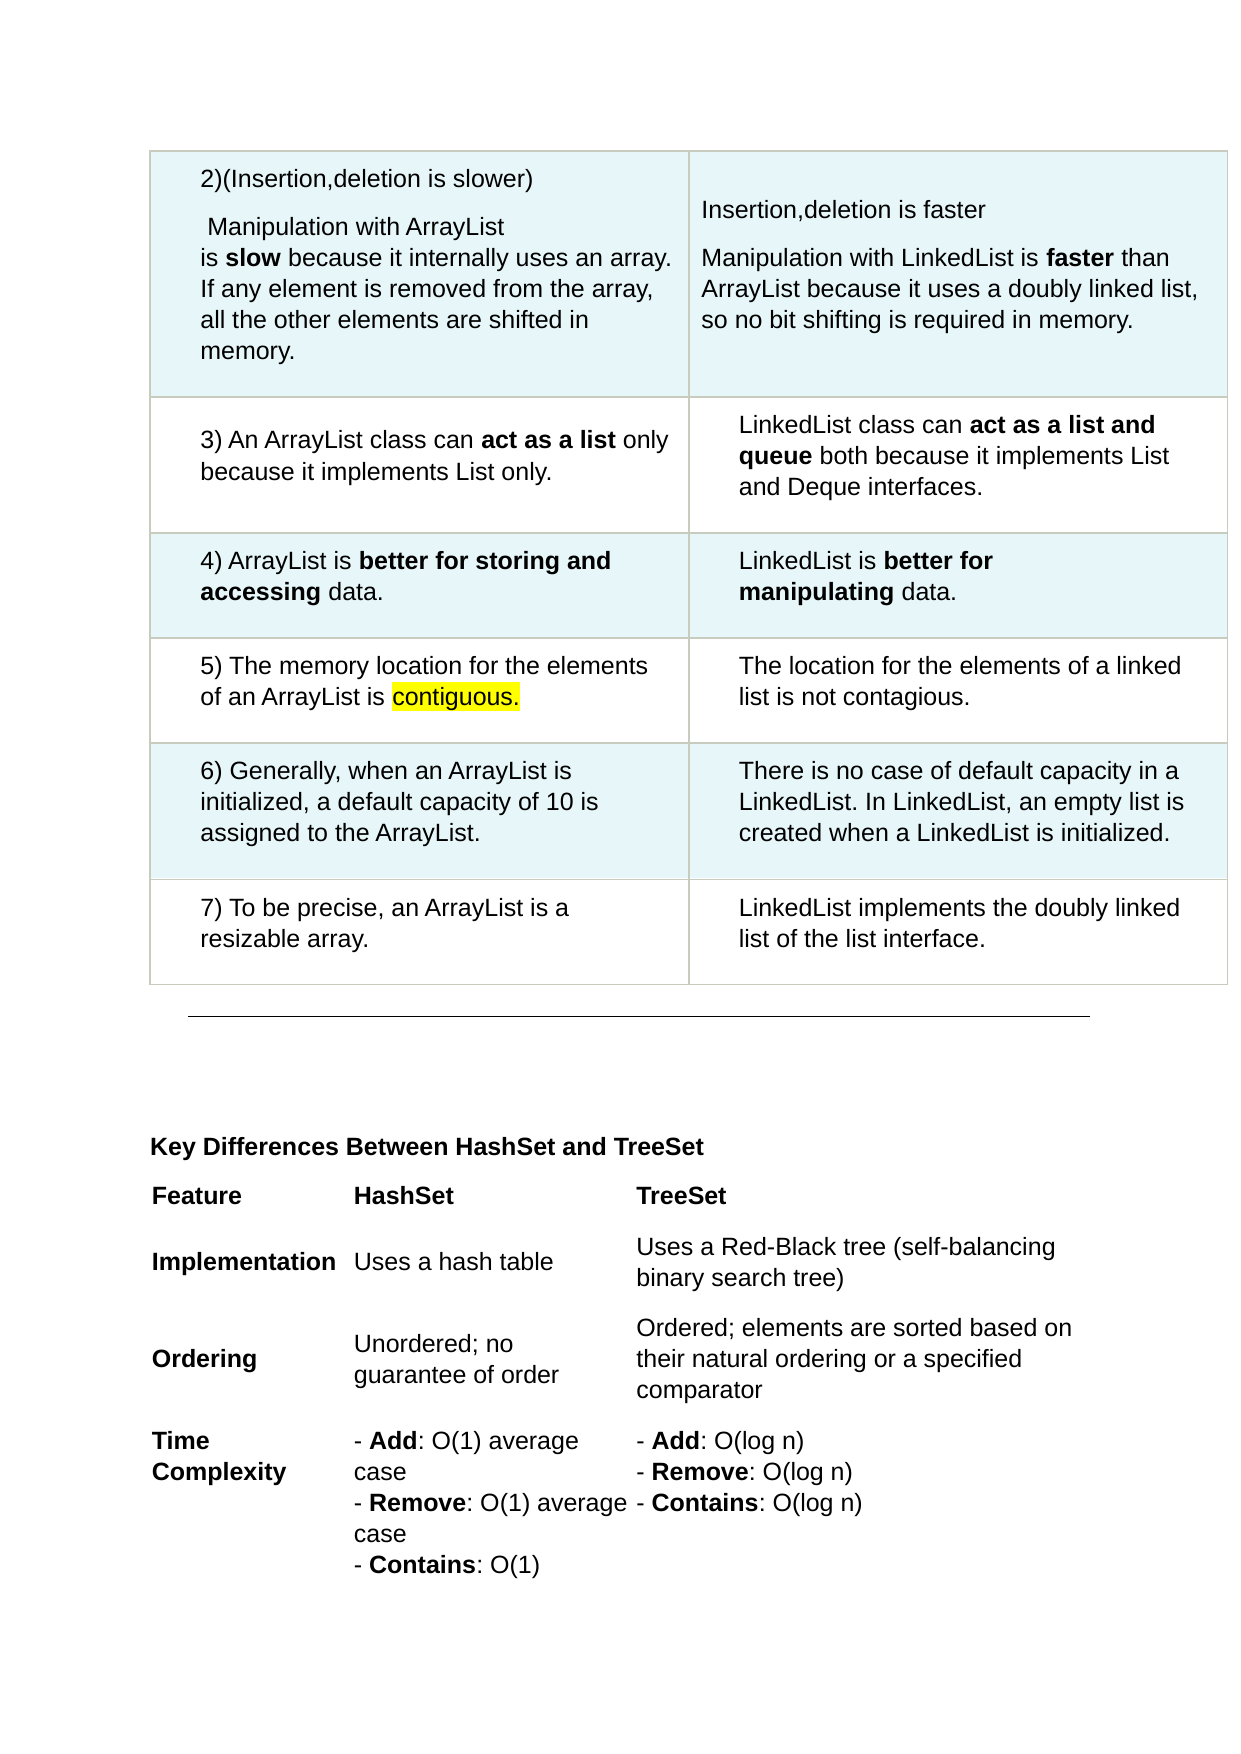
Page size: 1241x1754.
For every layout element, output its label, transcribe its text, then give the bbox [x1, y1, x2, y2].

table_cell 4) ArrayList is better for storing and accessing data. [151, 534, 688, 637]
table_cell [635, 1425, 1090, 1581]
table_header TreeSet [635, 1180, 1090, 1230]
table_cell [352, 1425, 634, 1581]
table_cell 5) The memory location for the elements of an ArrayList is contiguous. [151, 639, 688, 742]
table_cell There is no case of default capacity in a LinkedList. In LinkedList, an empty list is created when a LinkedList is initialized. [690, 744, 1227, 878]
table_cell Implementation [150, 1230, 352, 1312]
table_cell LinkedList implements the doubly linked list of the list interface. [690, 880, 1227, 983]
table_cell 7) To be precise, an ArrayList is a resizable array. [151, 880, 688, 983]
table_cell Time Complexity [150, 1425, 352, 1581]
table_cell 2)(Insertion,deletion is slower) Manipulation with ArrayList is slow because it internally uses an array. If any element is removed from the array, all the other elements are shifted in memory. [151, 152, 688, 396]
table_cell Ordered; elements are sorted based on their natural ordering or a specified comparator [635, 1312, 1090, 1424]
table_cell Uses a Red-Black tree (self-balancing binary search tree) [635, 1230, 1090, 1312]
table_cell Uses a hash table [352, 1230, 634, 1312]
table_cell Unordered; no guarantee of order [352, 1312, 634, 1424]
table_header Feature [150, 1180, 352, 1230]
table_cell Insertion,deletion is faster Manipulation with LinkedList is faster than ArrayList because it uses a doubly linked list, so no bit shifting is required in memory. [690, 152, 1227, 396]
table_cell LinkedList is better for manipulating data. [690, 534, 1227, 637]
table_cell 3) An ArrayList class can act as a list only because it implements List only. [151, 398, 688, 532]
text Key Differences Between HashSet and TreeSet [150, 1132, 1090, 1161]
table_cell 6) Generally, when an ArrayList is initialized, a default capacity of 10 is assigned to the ArrayList. [151, 744, 688, 878]
table_header HashSet [352, 1180, 634, 1230]
table_cell Ordering [150, 1312, 352, 1424]
table_cell LinkedList class can act as a list and queue both because it implements List and Deque interfaces. [690, 398, 1227, 532]
table_cell The location for the elements of a linked list is not contagious. [690, 639, 1227, 742]
